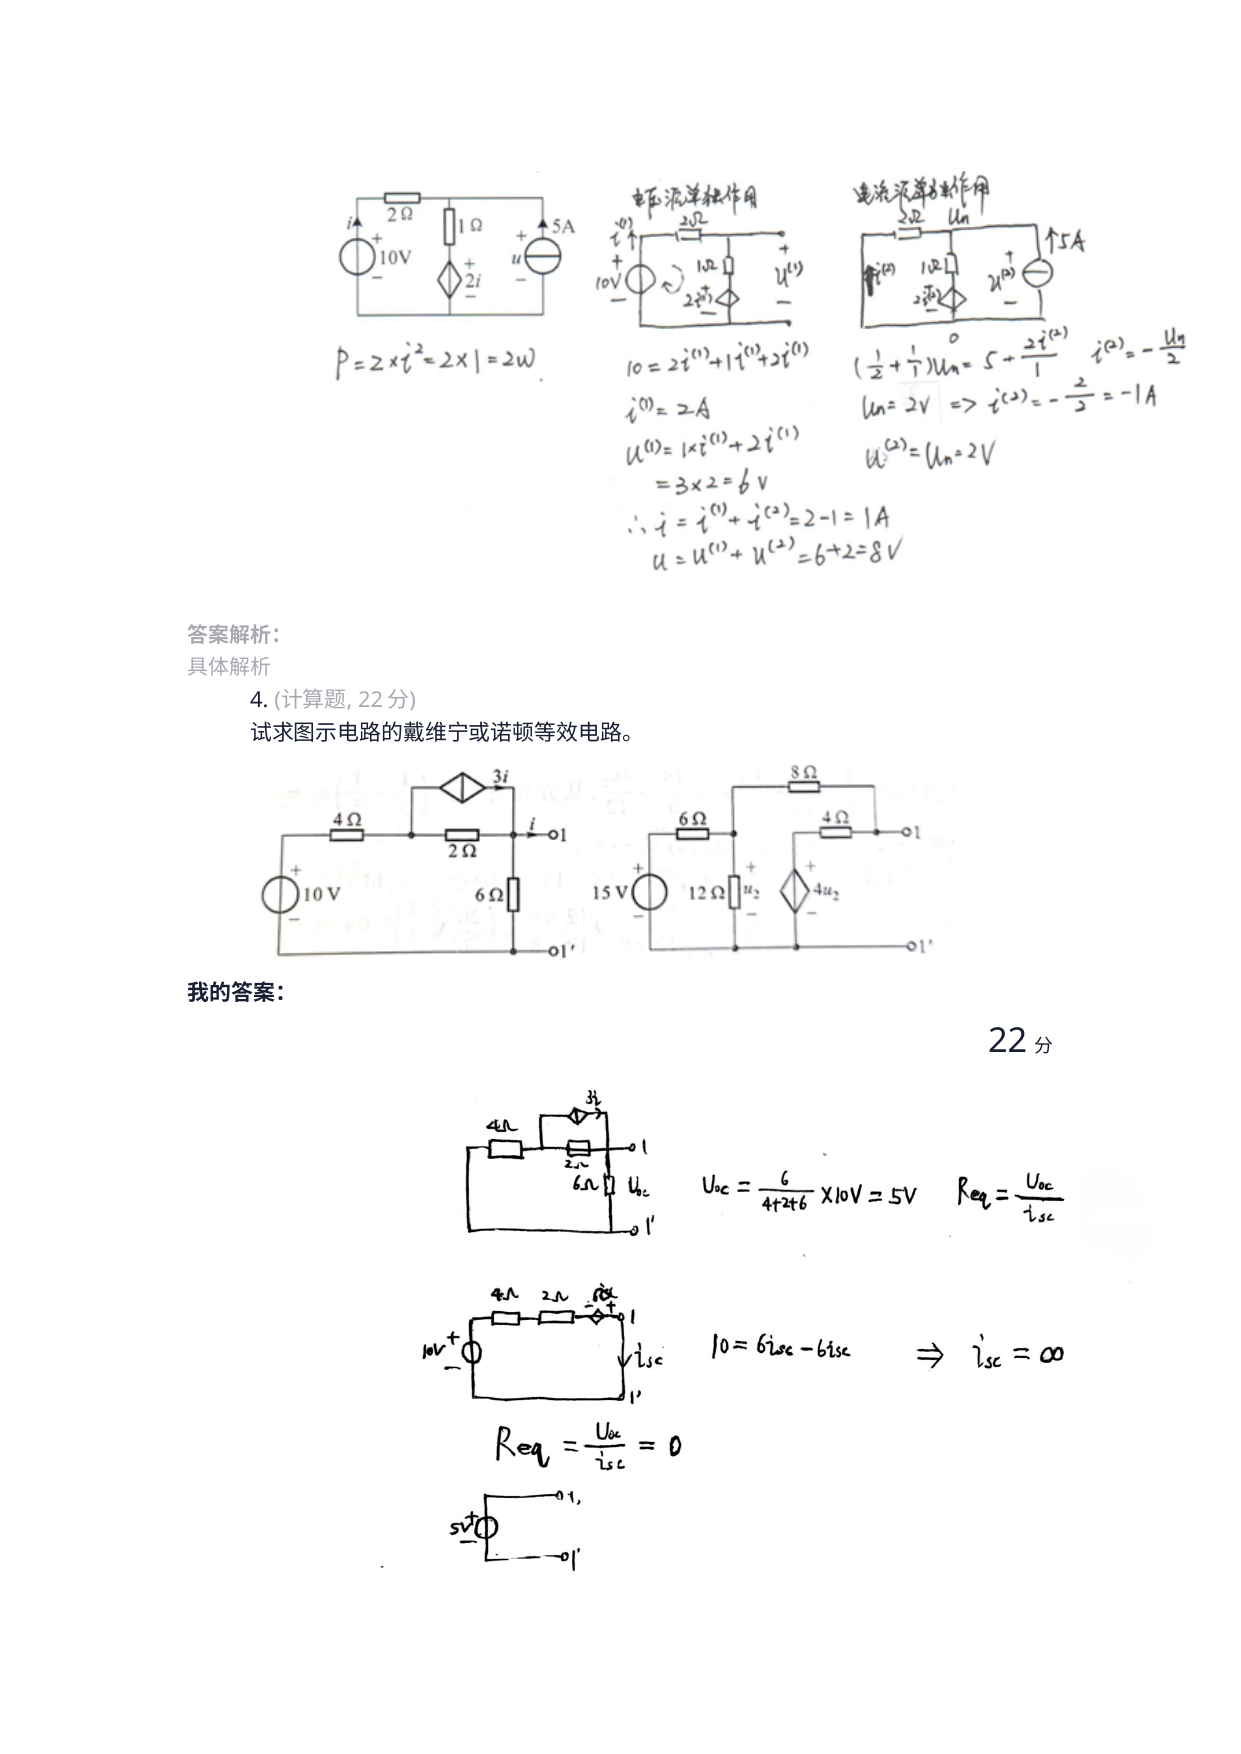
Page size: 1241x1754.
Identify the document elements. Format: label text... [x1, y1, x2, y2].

text 试求图示电路的戴维宁或诺顿等效电路。 [250, 714, 990, 747]
picture [325, 1080, 1191, 1584]
text 具体解析 [187, 649, 1053, 682]
text 我的答案： [187, 974, 1053, 1007]
text 答案解析： [187, 617, 1053, 649]
picture [250, 756, 955, 966]
picture [325, 171, 1191, 608]
text 22分 [187, 1007, 1053, 1072]
text 4. (计算题, 22分) [250, 682, 990, 714]
